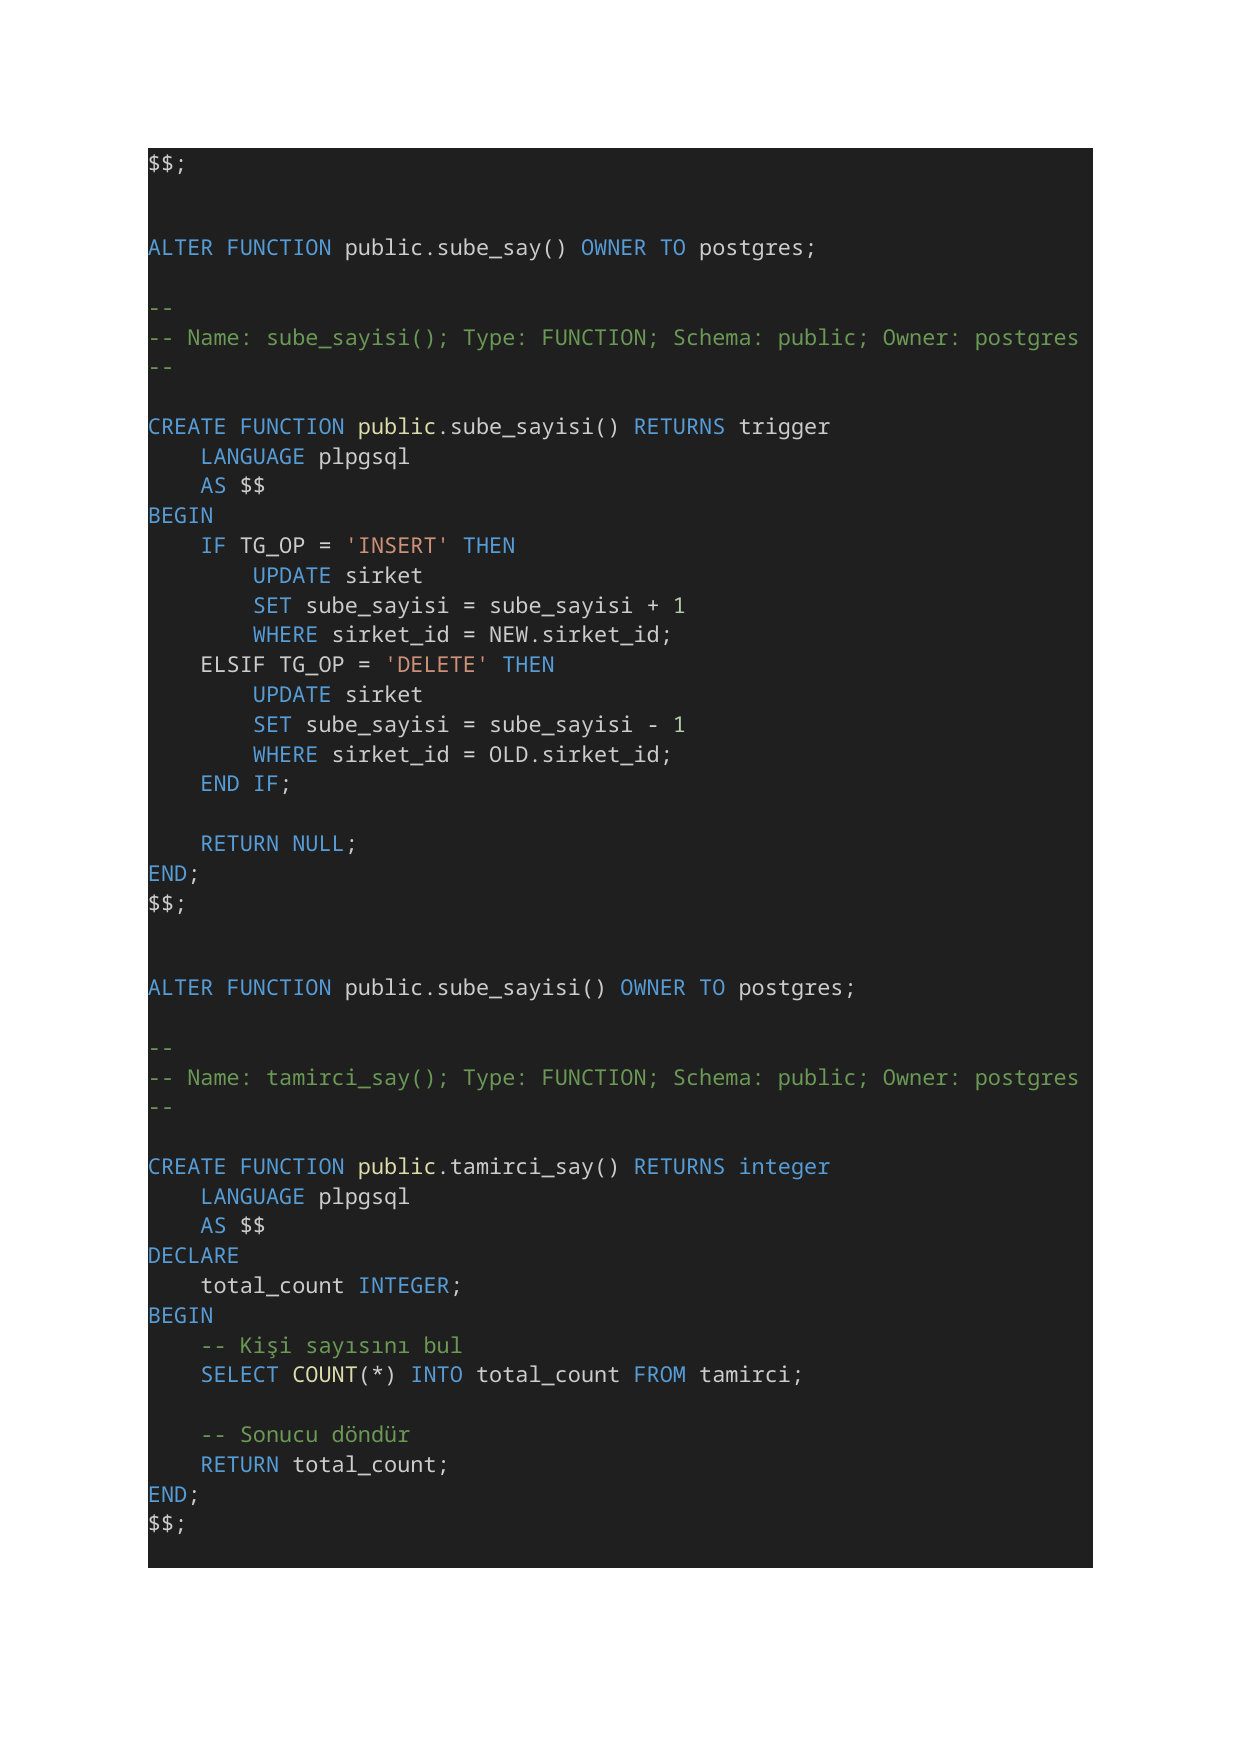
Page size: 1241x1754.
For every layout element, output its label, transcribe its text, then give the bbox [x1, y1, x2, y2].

text RETURN NULL; [148, 828, 1093, 858]
text $$; [148, 1508, 1093, 1538]
text CREATE FUNCTION public.sube_sayisi() RETURNS trigger [148, 411, 1093, 441]
text -- [148, 1032, 1093, 1062]
text LANGUAGE plpgsql [148, 441, 1093, 471]
text END; [148, 858, 1093, 888]
text LANGUAGE plpgsql [148, 1181, 1093, 1211]
text -- [148, 1091, 1093, 1121]
text DECLARE [148, 1240, 1093, 1270]
text UPDATE sirket [148, 679, 1093, 709]
text RETURN total_count; [148, 1449, 1093, 1479]
text -- [148, 292, 1093, 322]
text -- Kişi sayısını bul [148, 1330, 1093, 1359]
text SELECT COUNT(*) INTO total_count FROM tamirci; [148, 1359, 1093, 1389]
text CREATE FUNCTION public.tamirci_say() RETURNS integer [148, 1151, 1093, 1181]
text -- Name: tamirci_say(); Type: FUNCTION; Schema: public; Owner: postgres [148, 1062, 1093, 1091]
text SET sube_sayisi = sube_sayisi + 1 [148, 590, 1093, 619]
text -- Sonucu döndür [148, 1419, 1093, 1449]
text END IF; [148, 768, 1093, 798]
text $$; [148, 888, 1093, 917]
text UPDATE sirket [148, 560, 1093, 590]
text AS $$ [148, 471, 1093, 500]
text BEGIN [148, 1300, 1093, 1330]
text AS $$ [148, 1211, 1093, 1240]
text IF TG_OP = 'INSERT' THEN [148, 530, 1093, 560]
text BEGIN [148, 500, 1093, 530]
text ELSIF TG_OP = 'DELETE' THEN [148, 649, 1093, 679]
text -- Name: sube_sayisi(); Type: FUNCTION; Schema: public; Owner: postgres [148, 322, 1093, 351]
text ALTER FUNCTION public.sube_say() OWNER TO postgres; [148, 232, 1093, 262]
text total_count INTEGER; [148, 1270, 1093, 1300]
text -- [148, 351, 1093, 381]
text END; [148, 1479, 1093, 1508]
text ALTER FUNCTION public.sube_sayisi() OWNER TO postgres; [148, 972, 1093, 1002]
text WHERE sirket_id = OLD.sirket_id; [148, 739, 1093, 768]
text WHERE sirket_id = NEW.sirket_id; [148, 619, 1093, 649]
text $$; [148, 148, 1093, 177]
text SET sube_sayisi = sube_sayisi - 1 [148, 709, 1093, 739]
